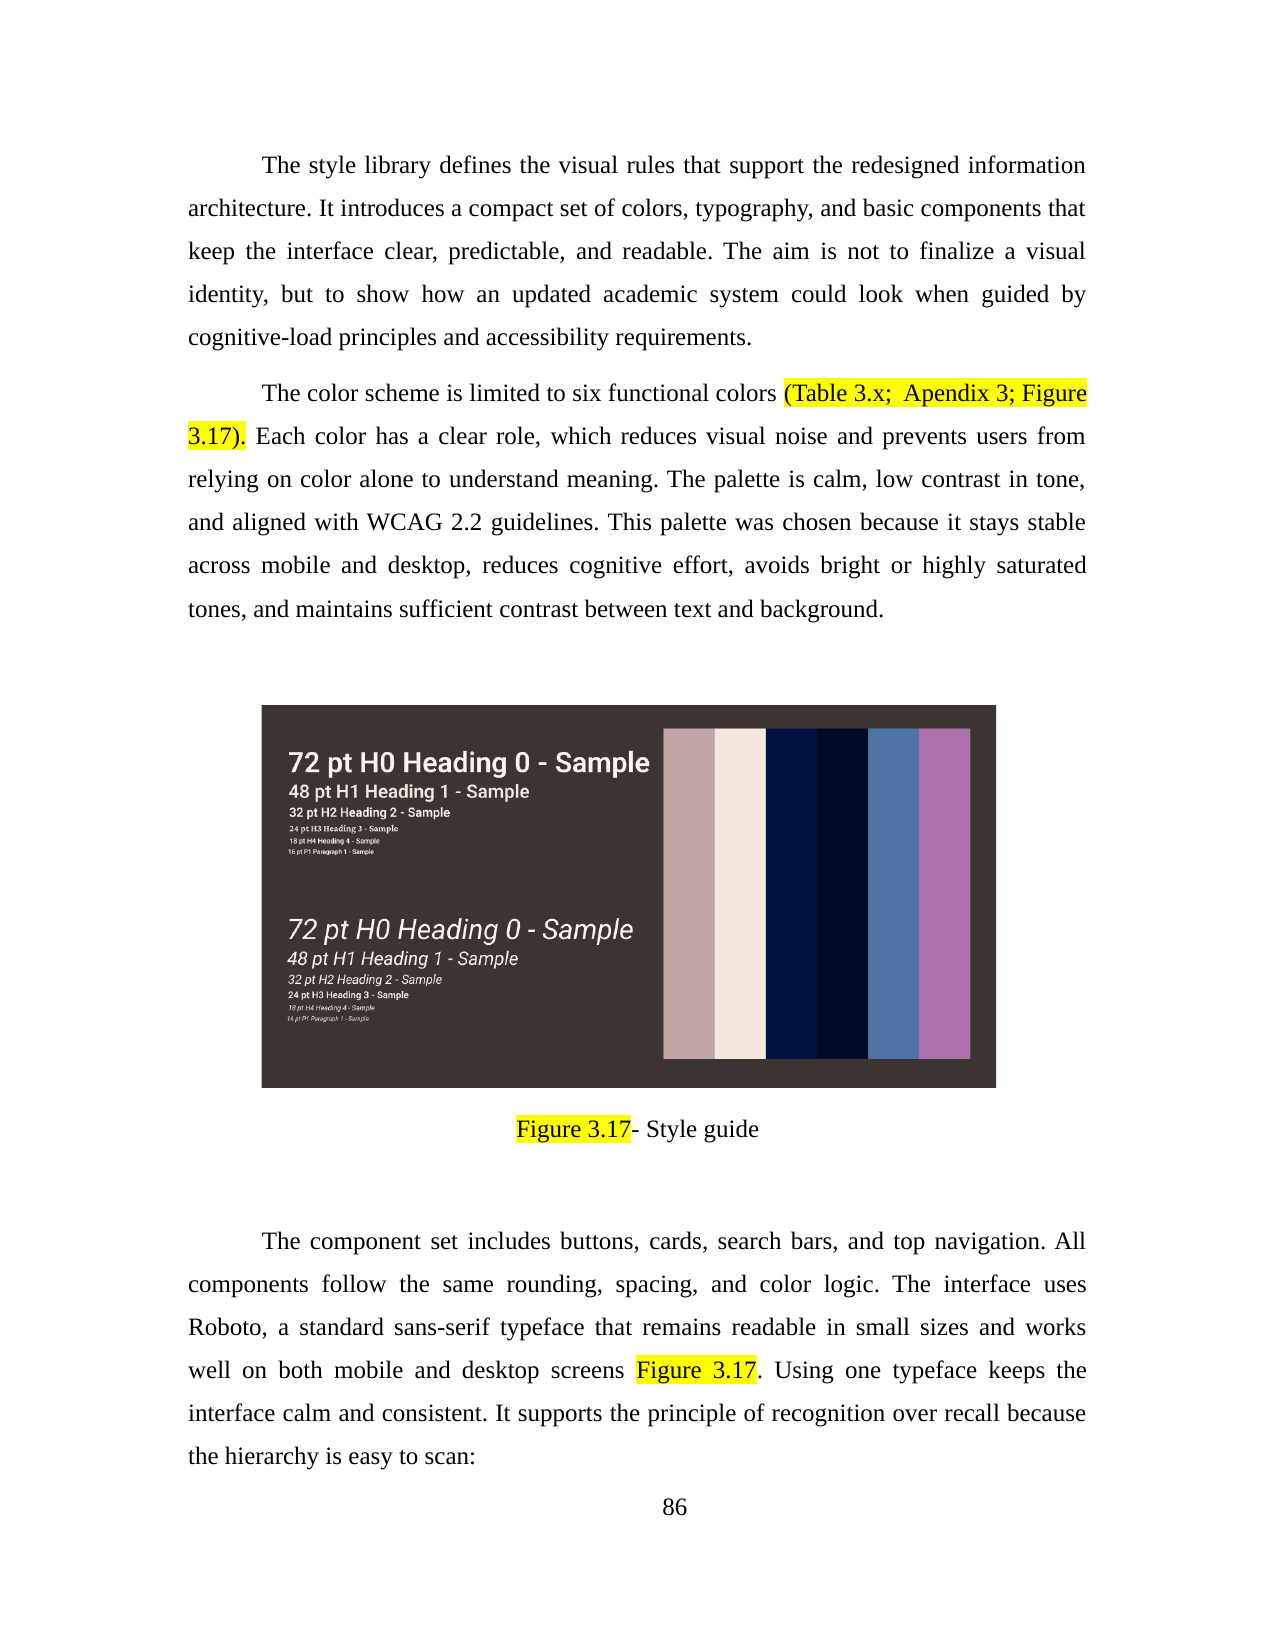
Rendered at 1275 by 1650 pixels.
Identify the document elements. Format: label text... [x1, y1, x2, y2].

text The color scheme is limited to six functional colors (Table 3.x; Apendix 3; Figure 3.17). Each color has a clear role, which reduces visual noise and prevents users from relying on color alone to understand meaning. The palette is calm, low contrast in tone, and aligned with WCAG 2.2 guidelines. This palette was chosen because it stays stable across mobile and desktop, reduces cognitive effort, avoids bright or highly saturated tones, and maintains sufficient contrast between text and background. [188, 378, 1087, 622]
text Figure 3.17- Style guide [188, 1114, 1087, 1143]
text The style library defines the visual rules that support the redesigned information architecture. It introduces a compact set of colors, typography, and basic components that keep the interface clear, predictable, and readable. The aim is not to finalize a visual identity, but to show how an updated academic system could look when guided by cognitive-load principles and accessibility requirements. [188, 150, 1087, 351]
picture [261, 705, 997, 1088]
text The component set includes buttons, cards, search bars, and top navigation. All components follow the same rounding, spacing, and color logic. The interface uses Roboto, a standard sans-serif typeface that remains readable in small sizes and works well on both mobile and desktop screens Figure 3.17. Using one typeface keeps the interface calm and consistent. It supports the principle of recognition over recall because the hierarchy is easy to scan: [188, 1226, 1087, 1470]
